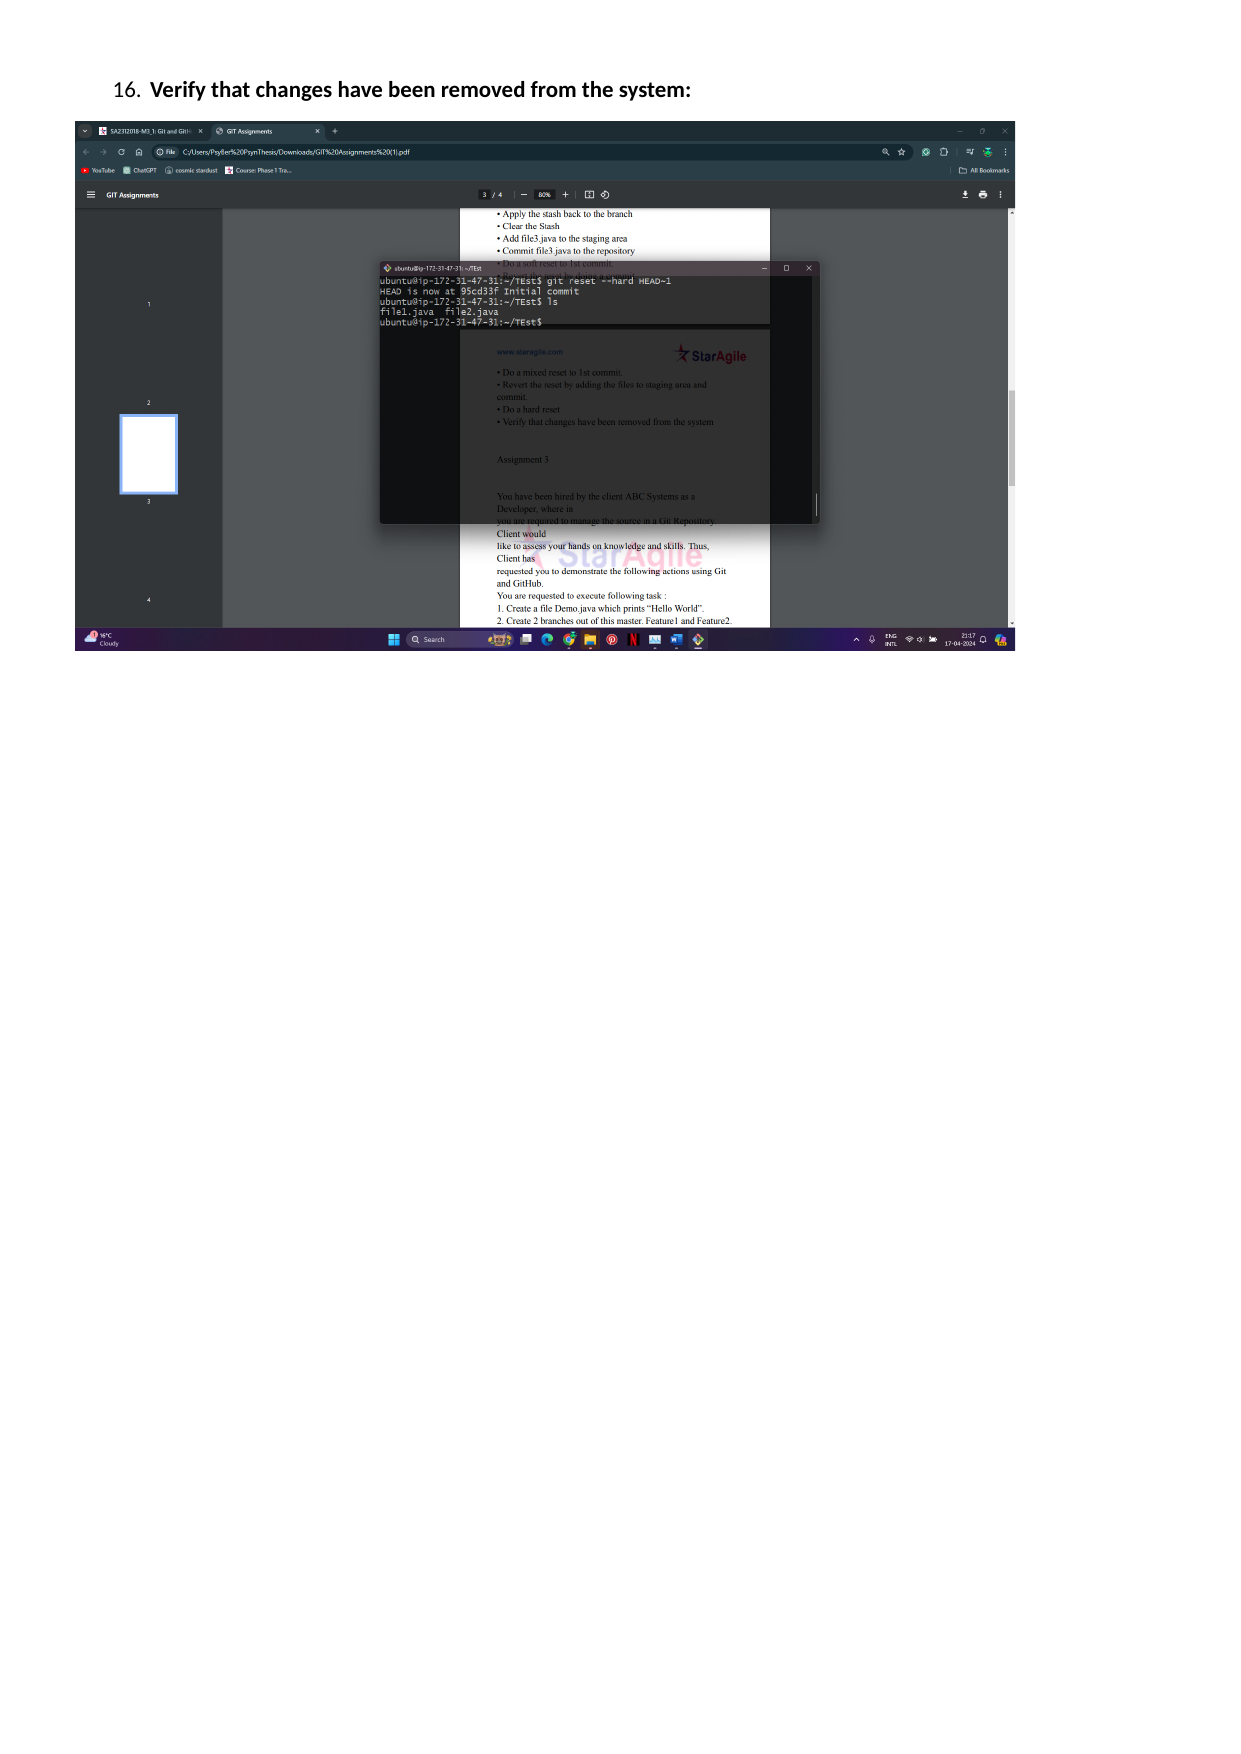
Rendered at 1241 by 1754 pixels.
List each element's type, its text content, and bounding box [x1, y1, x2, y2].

list Verify that changes have been removed from the system: [112, 75, 1165, 103]
picture [75, 121, 1016, 651]
